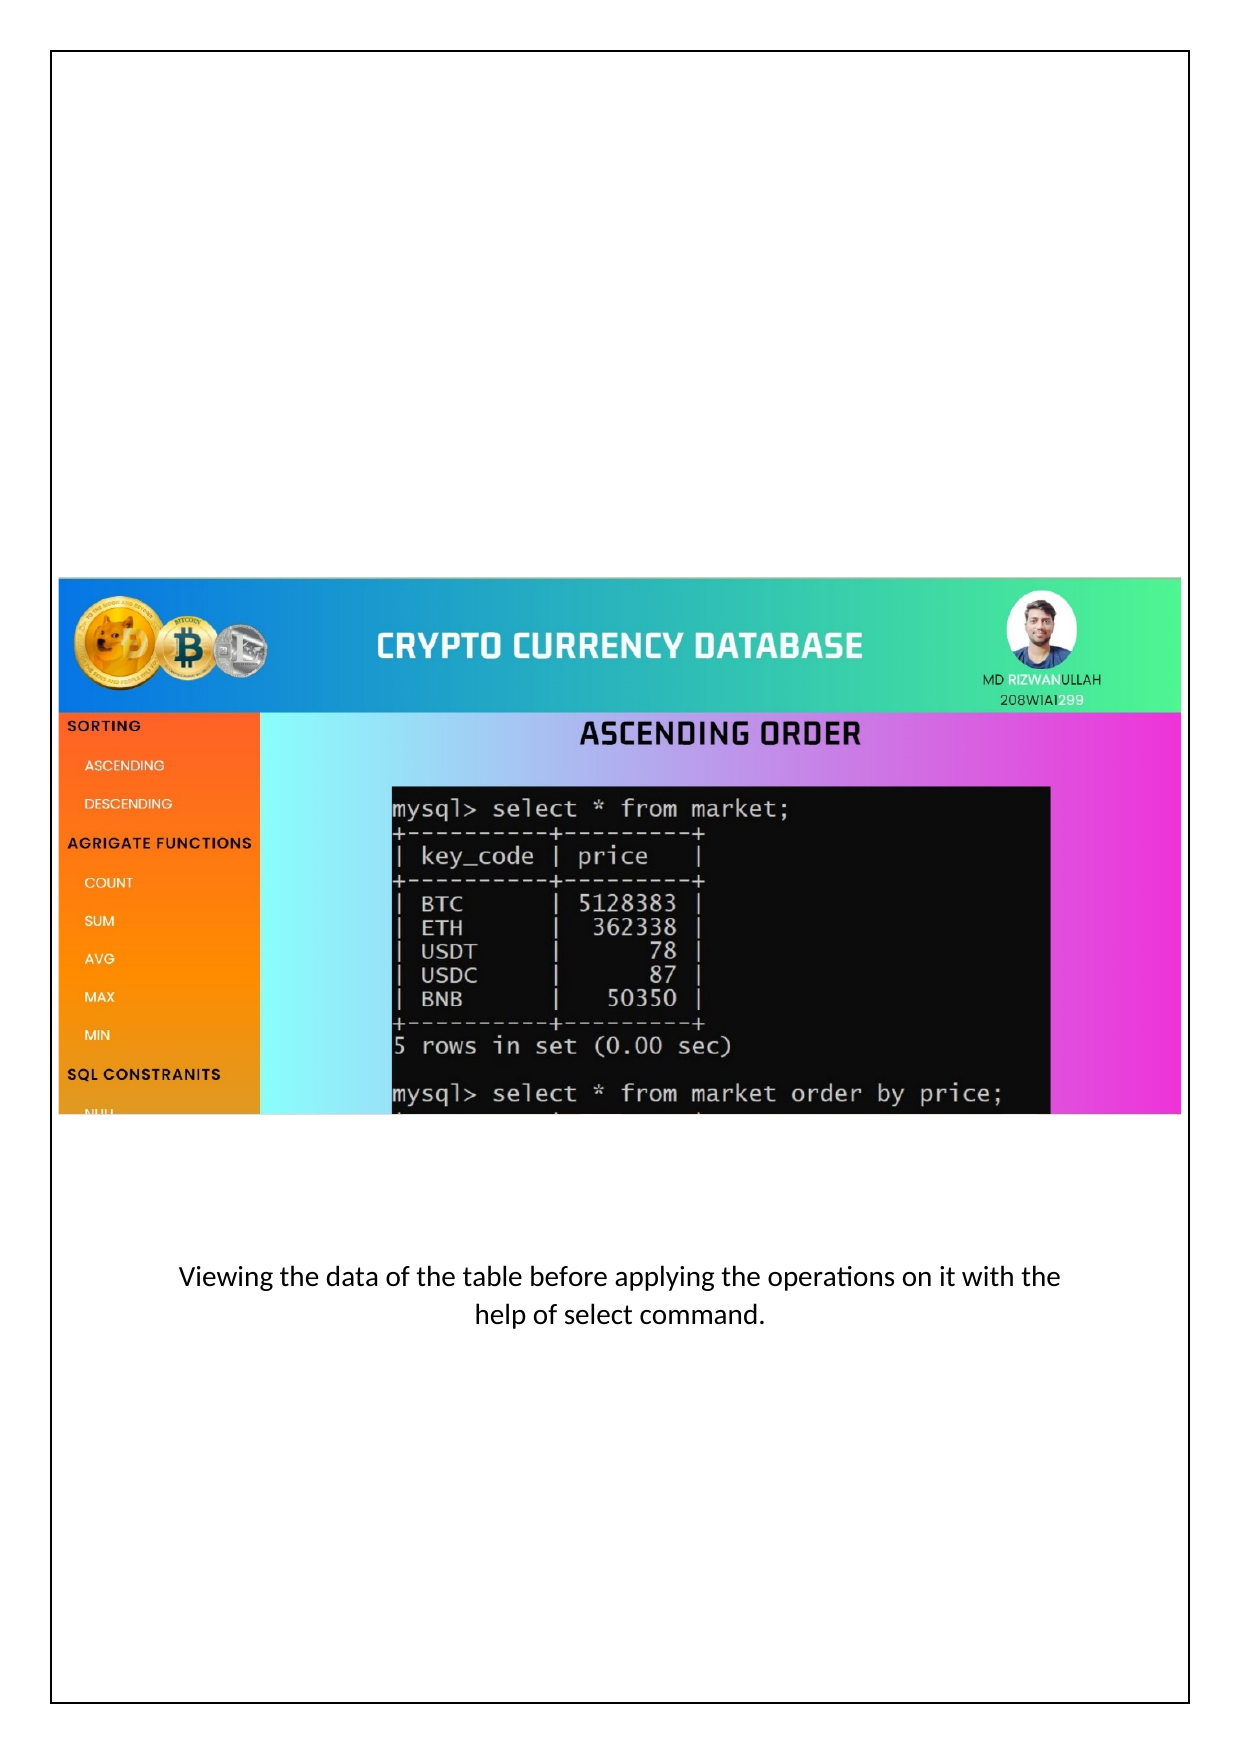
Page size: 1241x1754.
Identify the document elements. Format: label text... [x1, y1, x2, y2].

text Viewing the data of the table before applying the operations on it with the help of select command. [150, 1258, 1090, 1332]
picture [58, 577, 1182, 1115]
